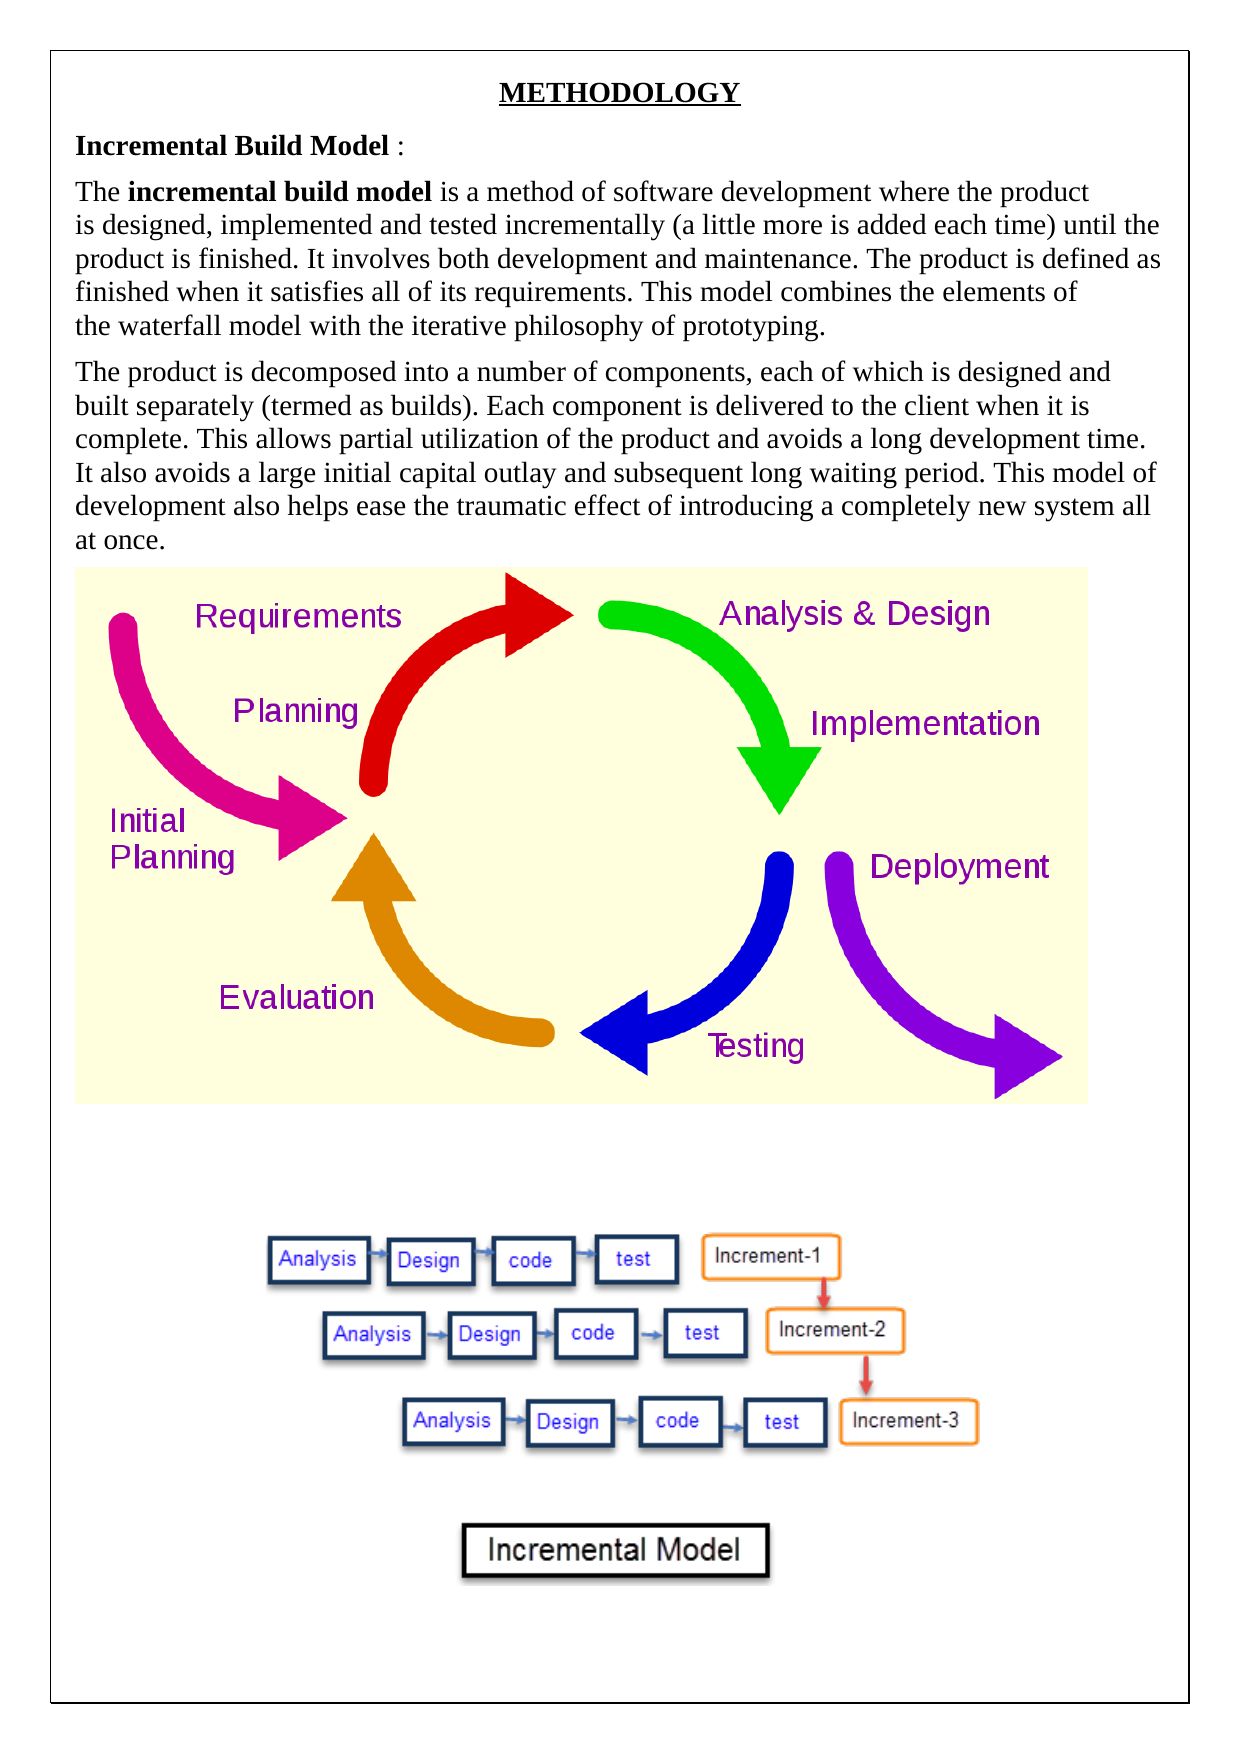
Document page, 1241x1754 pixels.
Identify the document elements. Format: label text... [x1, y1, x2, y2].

text Incremental Build Model : [75, 128, 1164, 161]
picture [265, 1208, 1022, 1586]
text The incremental build model is a method of software development where the product is designed, implemented and tested incrementally (a little more is added each time) until the product is finished. It involves both development and maintenance. The product is defined as finished when it satisfies all of its requirements. This model combines the elements of the waterfall model with the iterative philosophy of prototyping. [75, 174, 1164, 342]
picture [75, 567, 1089, 1104]
text The product is decomposed into a number of components, each of which is designed and built separately (termed as builds). Each component is delivered to the client when it is complete. This allows partial utilization of the product and avoids a long development time. It also avoids a large initial capital outlay and subsequent long waiting period. This model of development also helps ease the traumatic effect of introducing a completely new system all at once. [75, 354, 1164, 555]
text METHODOLOGY [75, 75, 1164, 108]
